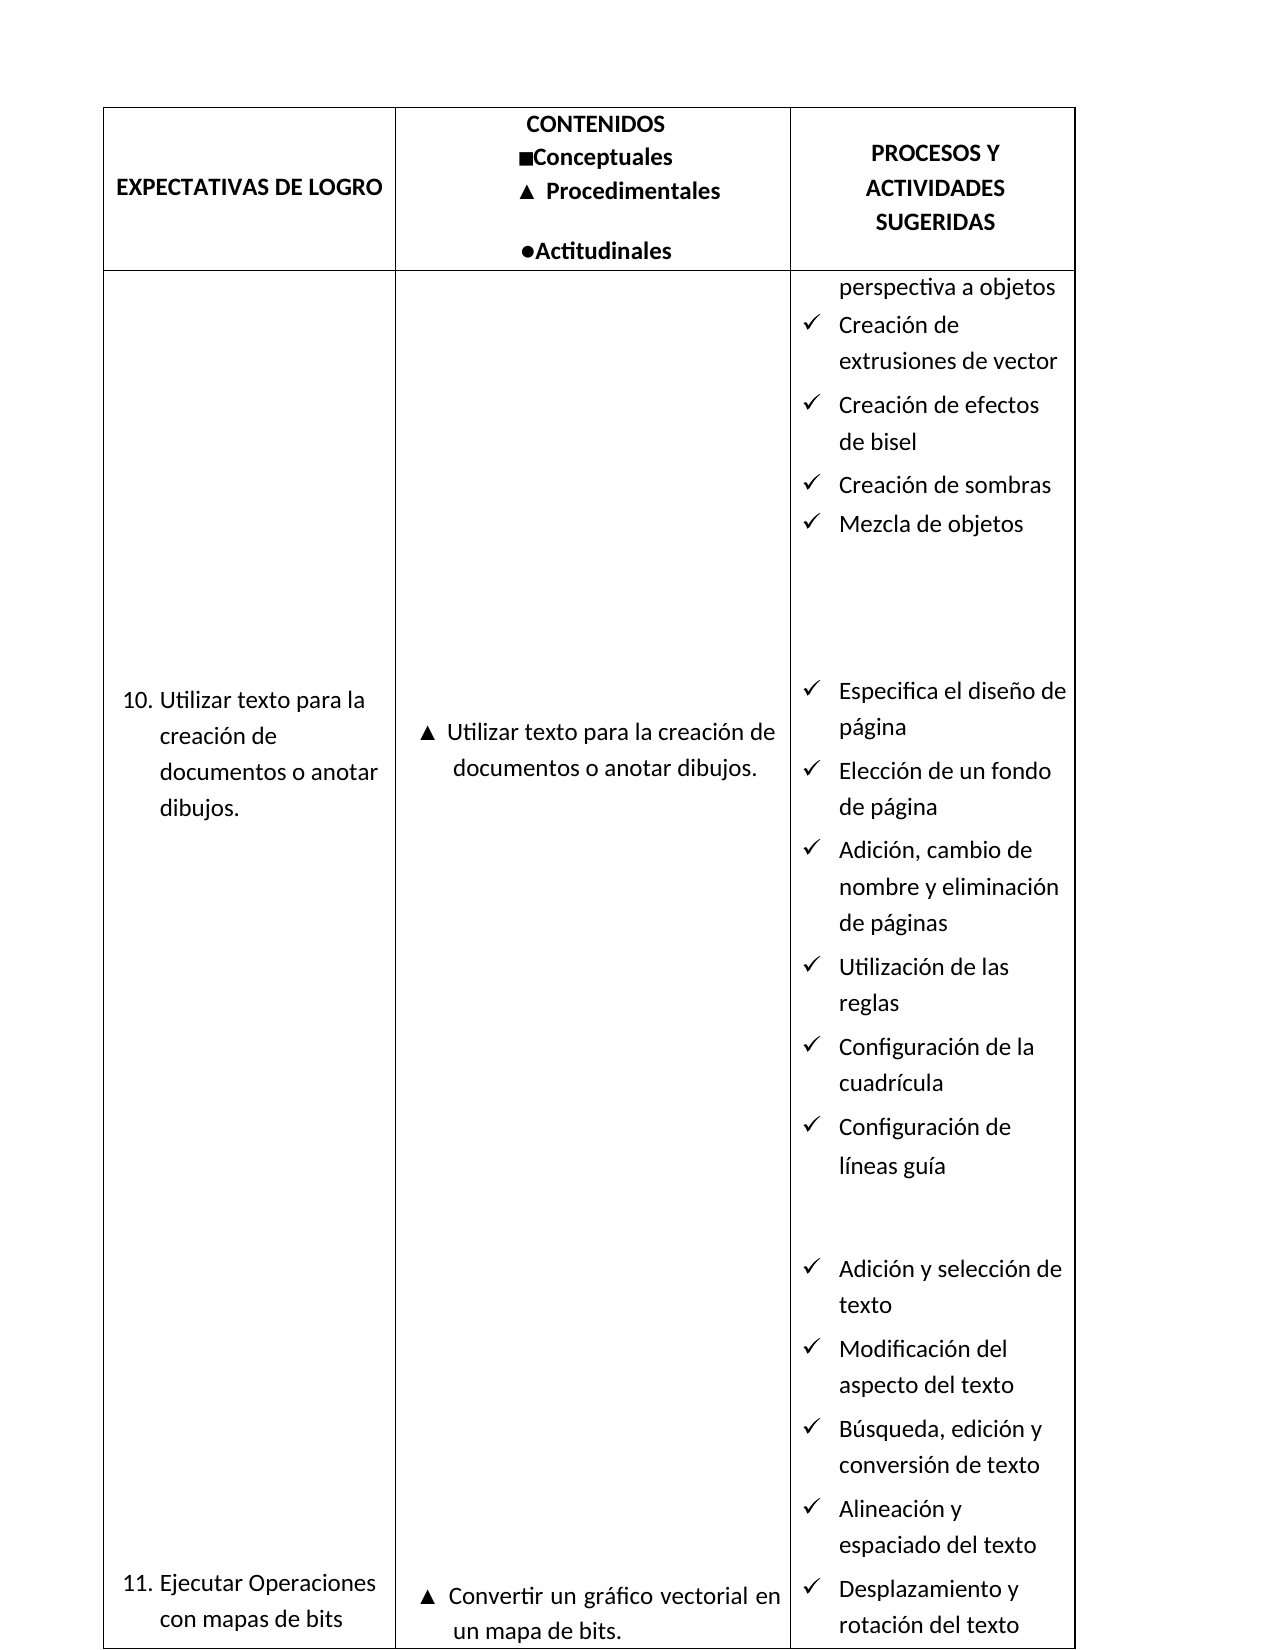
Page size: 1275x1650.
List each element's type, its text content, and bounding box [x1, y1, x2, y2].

table_cell CONTENIDOS Conceptuales ▲ Procedimentales ●Actitudinales [396, 108, 790, 270]
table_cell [104, 271, 395, 1648]
picture [518, 151, 533, 166]
table_cell EXPECTATIVAS DE LOGRO [104, 108, 395, 270]
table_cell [791, 271, 1074, 1648]
table_cell PROCESOS Y ACTIVIDADES SUGERIDAS [791, 108, 1074, 270]
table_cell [396, 271, 790, 1648]
